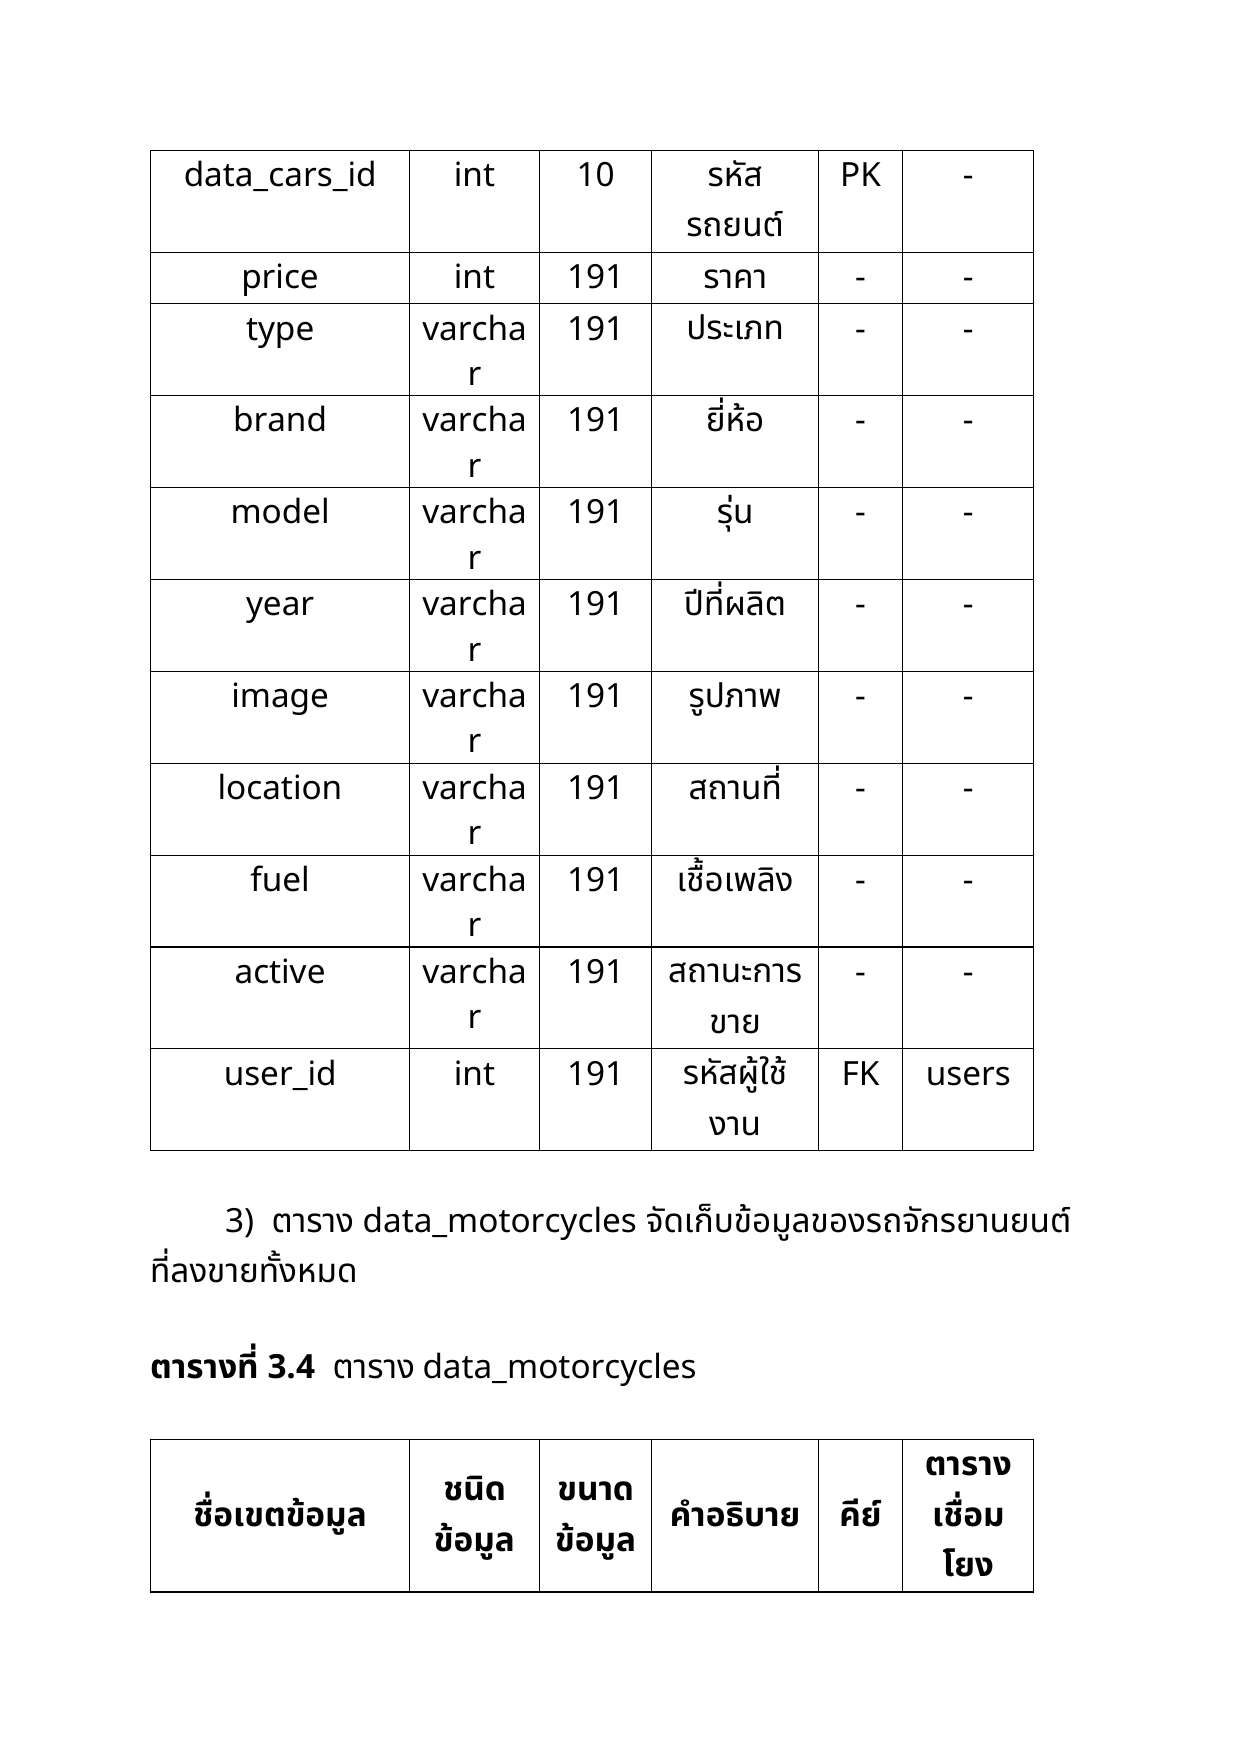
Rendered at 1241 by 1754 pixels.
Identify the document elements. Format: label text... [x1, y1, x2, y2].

table_cell model [151, 488, 409, 579]
table_cell - [819, 580, 902, 671]
table_cell varchar [410, 764, 539, 854]
text 3) ตาราง data_motorcycles จัดเก็บข้อมูลของรถจักรยานยนต์ที่ลงขายทั้งหมด [150, 1197, 1090, 1298]
table_cell brand [151, 396, 409, 487]
table_cell users [903, 1049, 1033, 1150]
table_cell - [903, 396, 1033, 487]
table_cell - [903, 948, 1033, 1048]
table_cell - [903, 304, 1033, 395]
table_cell int [410, 253, 539, 303]
table_cell - [819, 672, 902, 763]
table_cell varchar [410, 396, 539, 487]
table_cell year [151, 580, 409, 671]
table_header ตารางเชื่อมโยง [903, 1440, 1033, 1591]
table_cell user_id [151, 1049, 409, 1150]
table_cell varchar [410, 304, 539, 395]
table_cell 191 [540, 764, 651, 854]
table_cell price [151, 253, 409, 303]
table_cell รหัสผู้ใช้งาน [652, 1049, 818, 1150]
table_cell - [819, 396, 902, 487]
table_cell รุ่น [652, 488, 818, 579]
table_cell 191 [540, 396, 651, 487]
table_cell 191 [540, 304, 651, 395]
table_cell รูปภาพ [652, 672, 818, 763]
table_cell สถานที่ [652, 764, 818, 854]
table_cell 191 [540, 856, 651, 946]
table_cell เชื้อเพลิง [652, 856, 818, 946]
table_cell 191 [540, 488, 651, 579]
table_cell - [903, 488, 1033, 579]
table_header คีย์ [819, 1440, 902, 1591]
table_cell int [410, 1049, 539, 1150]
table_cell fuel [151, 856, 409, 946]
table_header ชื่อเขตข้อมูล [151, 1440, 409, 1591]
table_cell varchar [410, 672, 539, 763]
table_cell - [903, 151, 1033, 252]
table_cell 191 [540, 580, 651, 671]
table_cell FK [819, 1049, 902, 1150]
table_cell int [410, 151, 539, 252]
table_cell varchar [410, 856, 539, 946]
table_cell สถานะการขาย [652, 948, 818, 1048]
table_cell - [903, 672, 1033, 763]
table_cell 191 [540, 948, 651, 1048]
table_cell 191 [540, 672, 651, 763]
table_cell image [151, 672, 409, 763]
table_header ขนาดข้อมูล [540, 1440, 651, 1591]
table_cell 191 [540, 253, 651, 303]
table_cell varchar [410, 948, 539, 1048]
table_cell - [819, 304, 902, 395]
table_cell - [903, 580, 1033, 671]
table_cell active [151, 948, 409, 1048]
table_cell PK [819, 151, 902, 252]
table_cell varchar [410, 580, 539, 671]
table_cell location [151, 764, 409, 854]
table_header ชนิดข้อมูล [410, 1440, 539, 1591]
table_cell - [903, 856, 1033, 946]
table_cell ประเภท [652, 304, 818, 395]
table_cell ปีที่ผลิต [652, 580, 818, 671]
table_cell 10 [540, 151, 651, 252]
table_cell ราคา [652, 253, 818, 303]
text ตารางที่ 3.4 ตาราง data_motorcycles [150, 1343, 1090, 1394]
table_cell - [819, 488, 902, 579]
table_cell type [151, 304, 409, 395]
table_cell รหัสรถยนต์ [652, 151, 818, 252]
table_cell - [819, 948, 902, 1048]
table_cell 191 [540, 1049, 651, 1150]
table_header คำอธิบาย [652, 1440, 818, 1591]
table_cell - [903, 764, 1033, 854]
table_cell varchar [410, 488, 539, 579]
table_cell data_cars_id [151, 151, 409, 252]
table_cell - [903, 253, 1033, 303]
table_cell - [819, 253, 902, 303]
table_cell ยี่ห้อ [652, 396, 818, 487]
table_cell - [819, 856, 902, 946]
table_cell - [819, 764, 902, 854]
